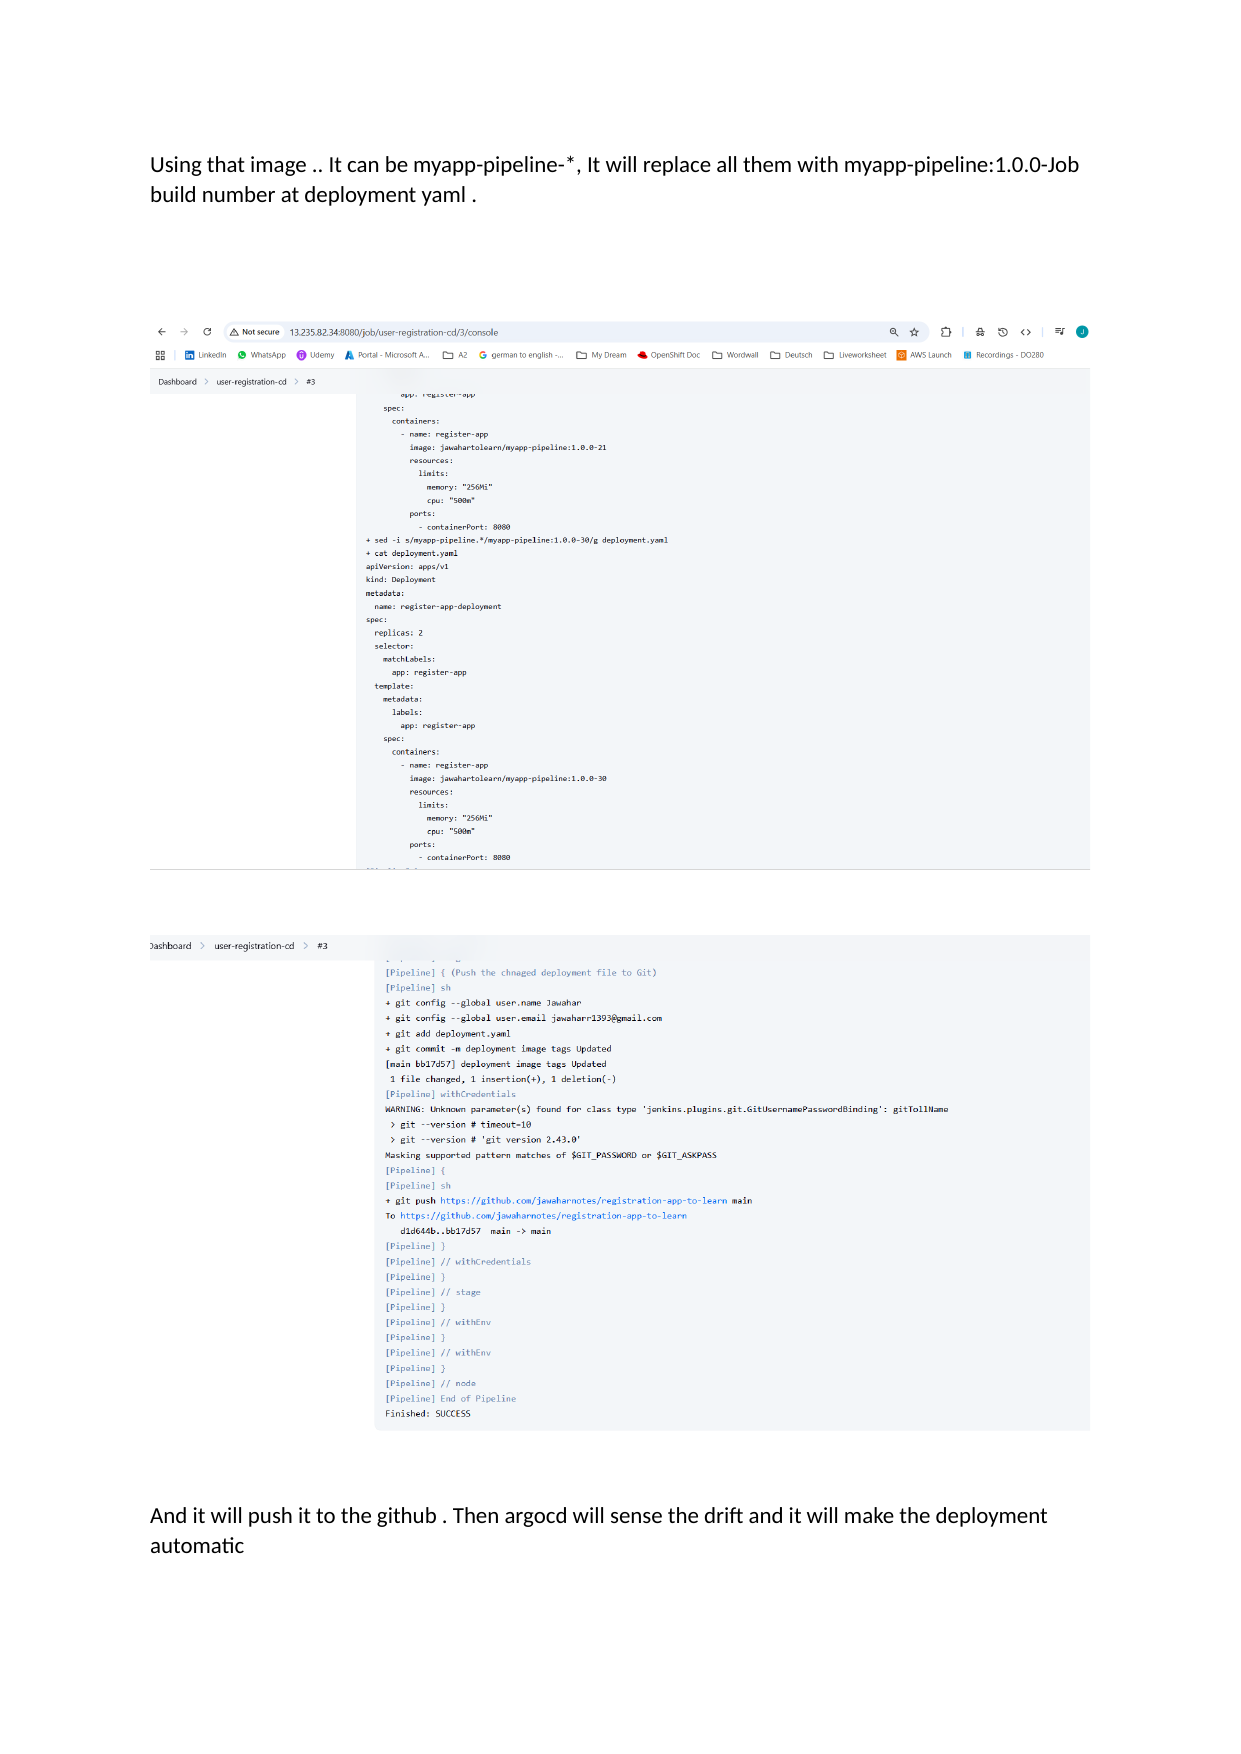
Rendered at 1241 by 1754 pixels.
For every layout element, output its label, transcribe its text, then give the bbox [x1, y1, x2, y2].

text And it will push it to the github . Then argocd will sense the drift and it will make the deployment automatic [150, 1501, 1090, 1559]
picture [150, 320, 1091, 870]
picture [150, 935, 1091, 1436]
text Using that image .. It can be myapp-pipeline-*, It will replace all them with myapp-pipeline:1.0.0-Job build number at deployment yaml . [150, 150, 1090, 208]
